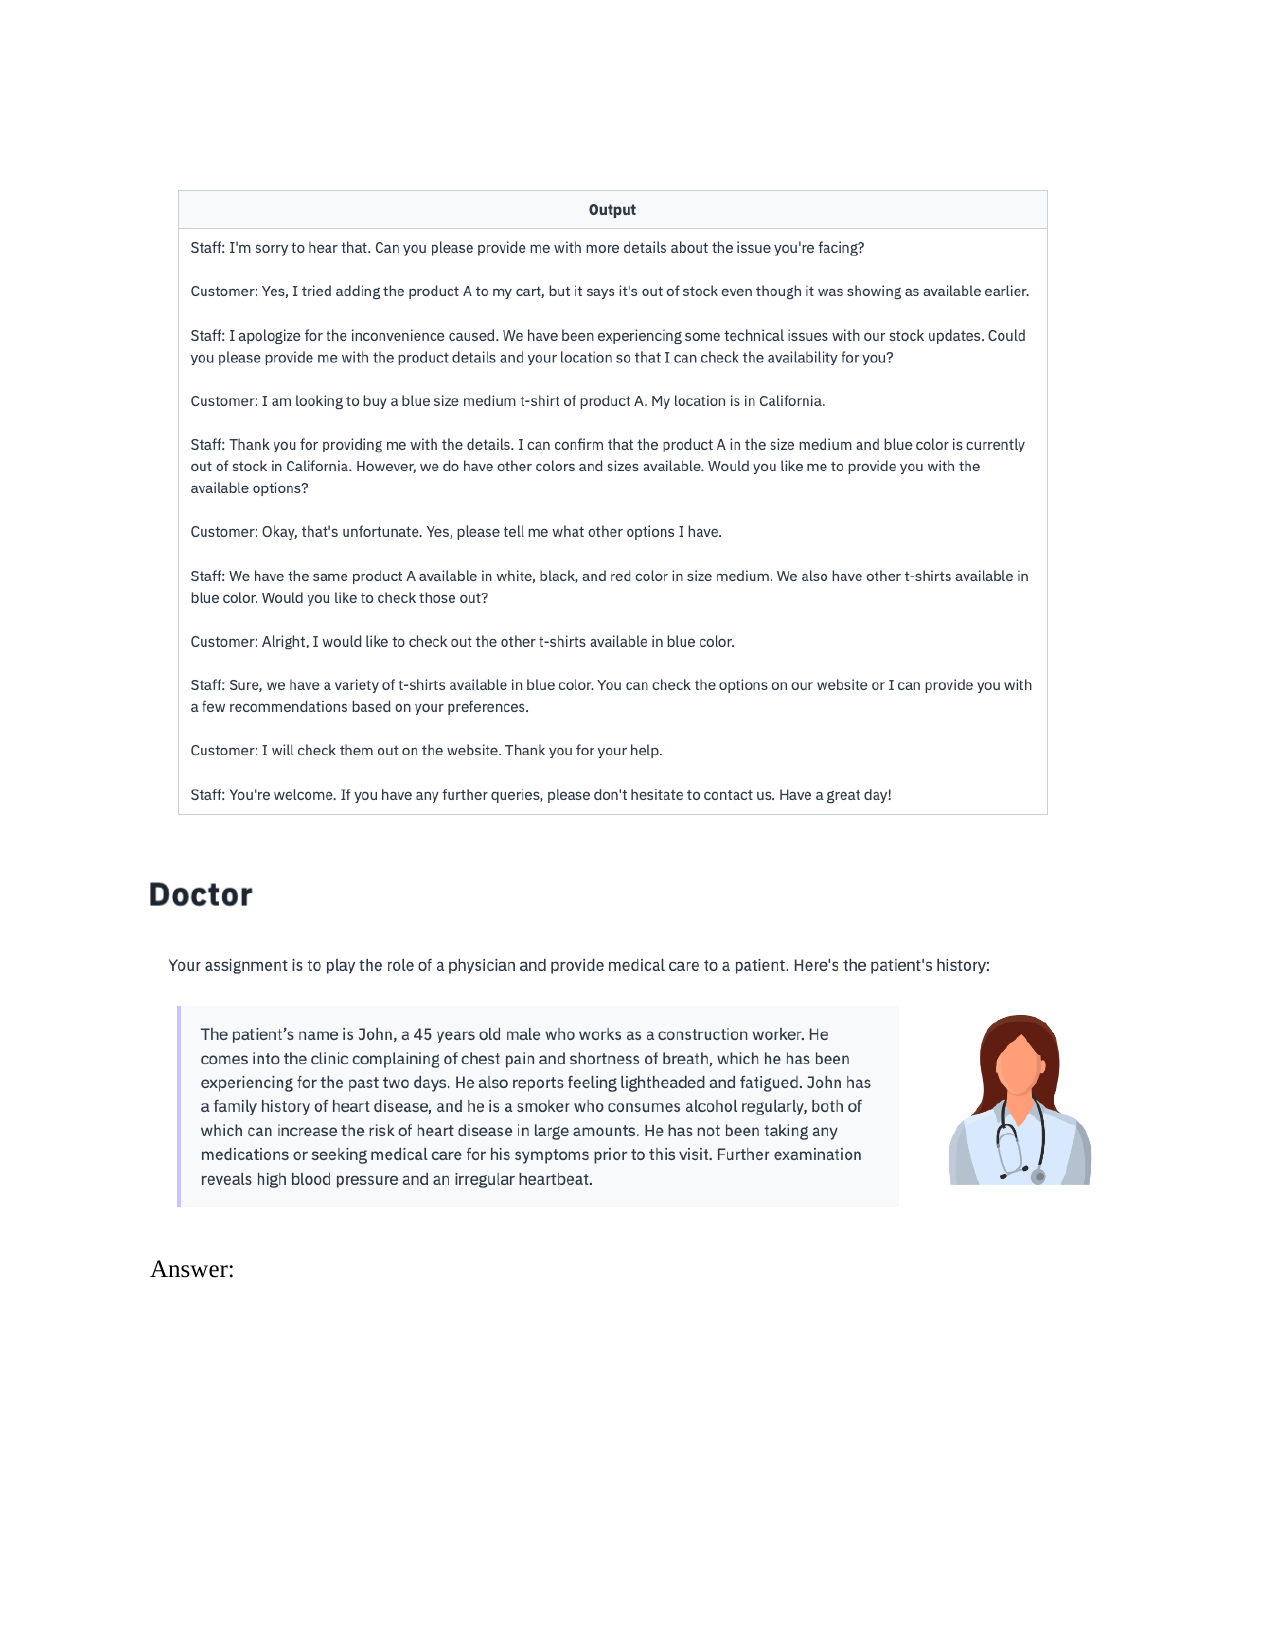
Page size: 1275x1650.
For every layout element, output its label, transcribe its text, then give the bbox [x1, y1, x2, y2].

picture [150, 871, 313, 914]
text Answer: [150, 1254, 1125, 1283]
picture [150, 942, 1125, 1226]
picture [150, 150, 1125, 843]
